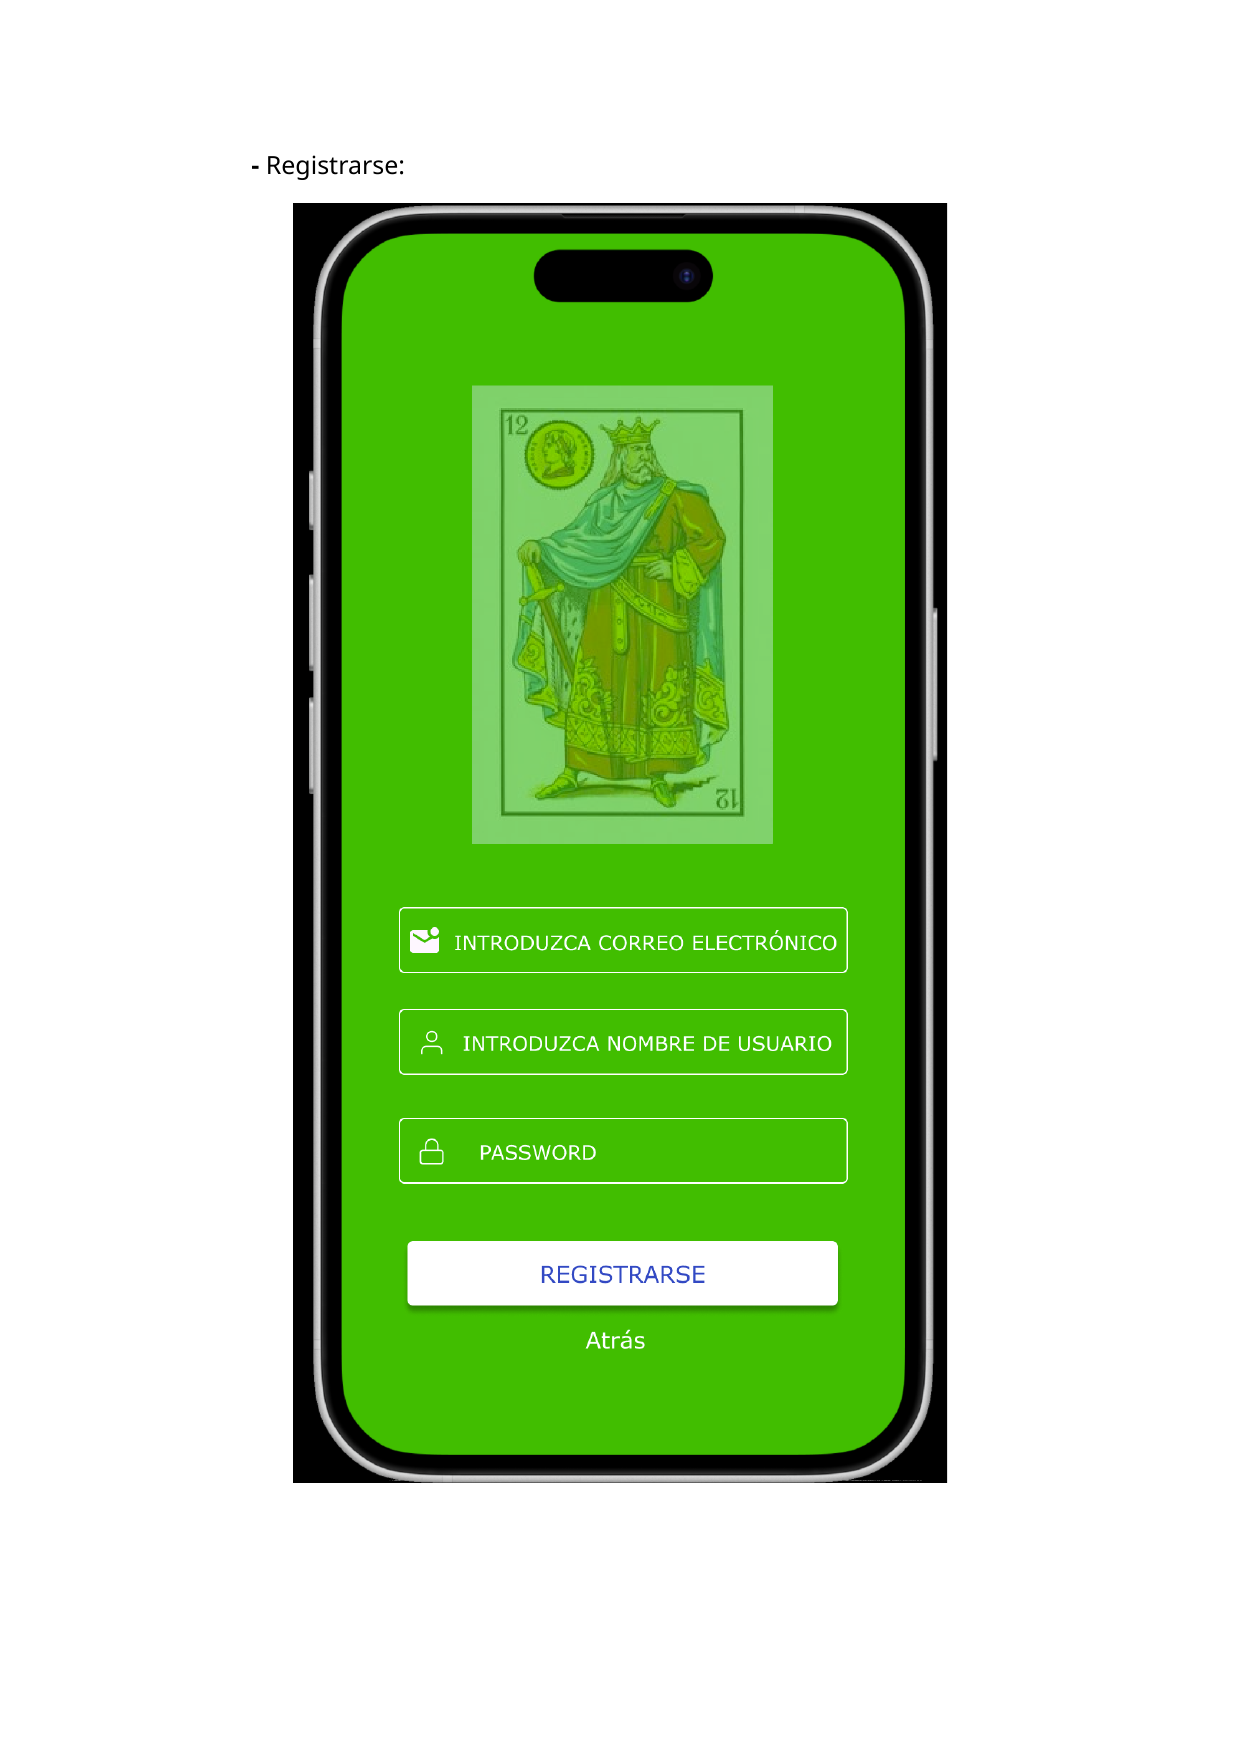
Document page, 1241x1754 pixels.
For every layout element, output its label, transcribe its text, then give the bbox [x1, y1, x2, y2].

picture [293, 203, 948, 1483]
text - Registrarse: [177, 148, 1063, 182]
